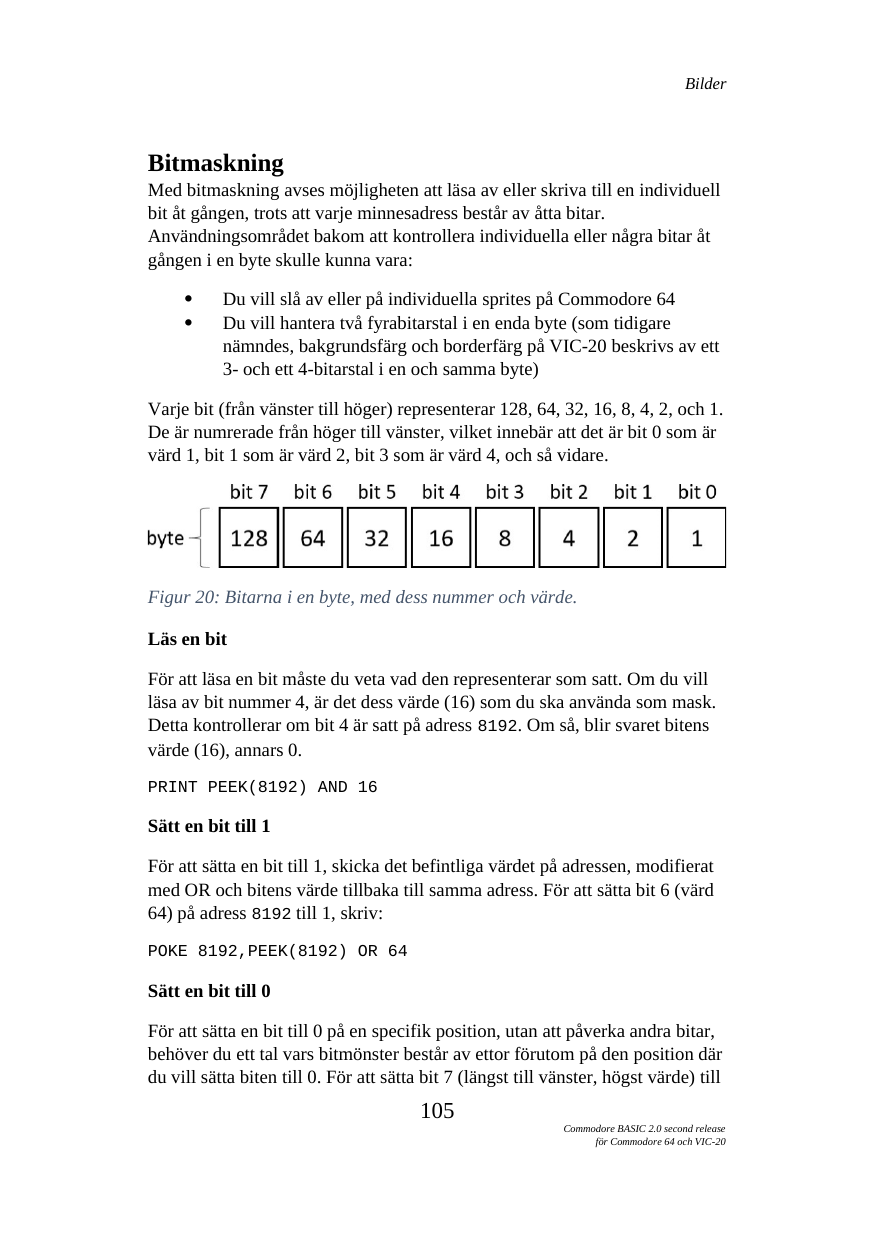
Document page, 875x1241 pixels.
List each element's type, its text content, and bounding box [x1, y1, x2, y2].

subtitle Bitmaskning [148, 148, 726, 176]
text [148, 1019, 726, 1087]
list Du vill slå av eller på individuella sprites på Commodore 64 [185, 288, 726, 310]
picture [147, 484, 727, 568]
text PRINT PEEK(8192) AND 16 [148, 778, 726, 797]
text Med bitmaskning avses möjligheten att läsa av eller skriva till en individuell bit åt gången, trots att varje minnesadress består av åtta bitar. Användningsområdet bakom att kontrollera individuella eller några bitar åt gången i en byte skulle kunna vara: [148, 179, 726, 270]
text För att läsa en bit måste du veta vad den representerar som satt. Om du vill läsa av bit nummer 4, är det dess värde (16) som du ska använda som mask. Detta kontrollerar om bit 4 är satt på adress 8192. Om så, blir svaret bitens värde (16), annars 0. [148, 668, 726, 760]
list Du vill hantera två fyrabitarstal i en enda byte (som tidigare nämndes, bakgrundsfärg och borderfärg på VIC-20 beskrivs av ett 3- och ett 4-bitarstal i en och samma byte) [185, 312, 726, 379]
text POKE 8192,PEEK(8192) OR 64 [148, 943, 726, 961]
text Varje bit (från vänster till höger) representerar 128, 64, 32, 16, 8, 4, 2, och 1. De är numrerade från höger till vänster, vilket innebär att det är bit 0 som är värd 1, bit 1 som är värd 2, bit 3 som är värd 4, och så vidare. [148, 398, 726, 466]
text Sätt en bit till 1 [148, 815, 726, 837]
text För att sätta en bit till 1, skicka det befintliga värdet på adressen, modifierat med OR och bitens värde tillbaka till samma adress. För att sätta bit 6 (värd 64) på adress 8192 till 1, skriv: [148, 855, 726, 924]
text Läs en bit [148, 628, 726, 649]
text Figur 20: Bitarna i en byte, med dess nummer och värde. [148, 586, 726, 607]
text Sätt en bit till 0 [148, 979, 726, 1001]
